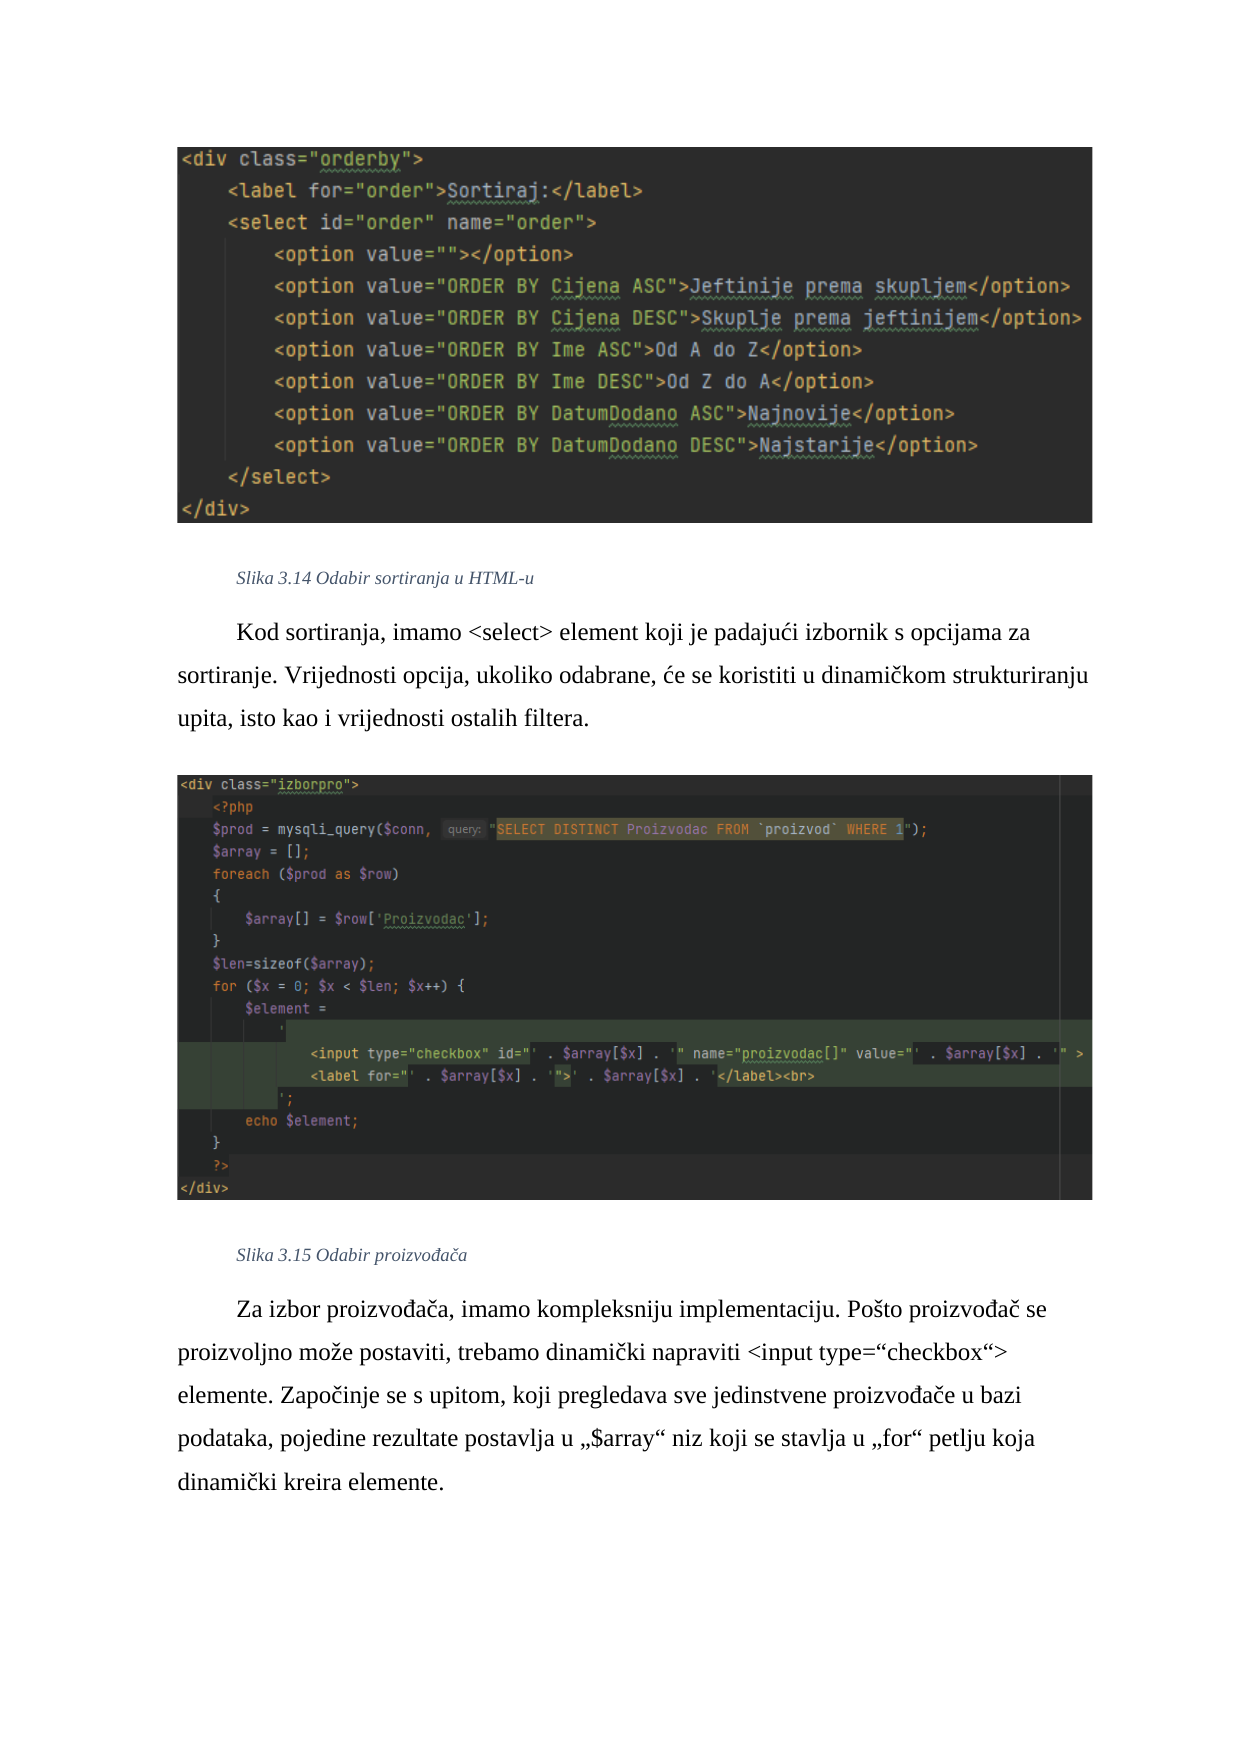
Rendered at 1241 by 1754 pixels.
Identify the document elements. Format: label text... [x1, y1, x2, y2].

picture [177, 147, 1093, 523]
picture [177, 775, 1093, 1200]
text Kod sortiranja, imamo <select> element koji je padajući izbornik s opcijama za sortiranje. Vrijednosti opcija, ukoliko odabrane, će se koristiti u dinamičkom strukturiranju upita, isto kao i vrijednosti ostalih filtera. [177, 617, 1092, 732]
text Slika 3.15 Odabir proizvođača [177, 1243, 1092, 1265]
text Slika 3.14 Odabir sortiranja u HTML-u [177, 567, 1092, 588]
text Za izbor proizvođača, imamo kompleksniju implementaciju. Pošto proizvođač se proizvoljno može postaviti, trebamo dinamički napraviti <input type=“checkbox“> elemente. Započinje se s upitom, koji pregledava sve jedinstvene proizvođače u bazi podataka, pojedine rezultate postavlja u „$array“ niz koji se stavlja u „for“ petlju koja dinamički kreira elemente. [177, 1294, 1092, 1495]
